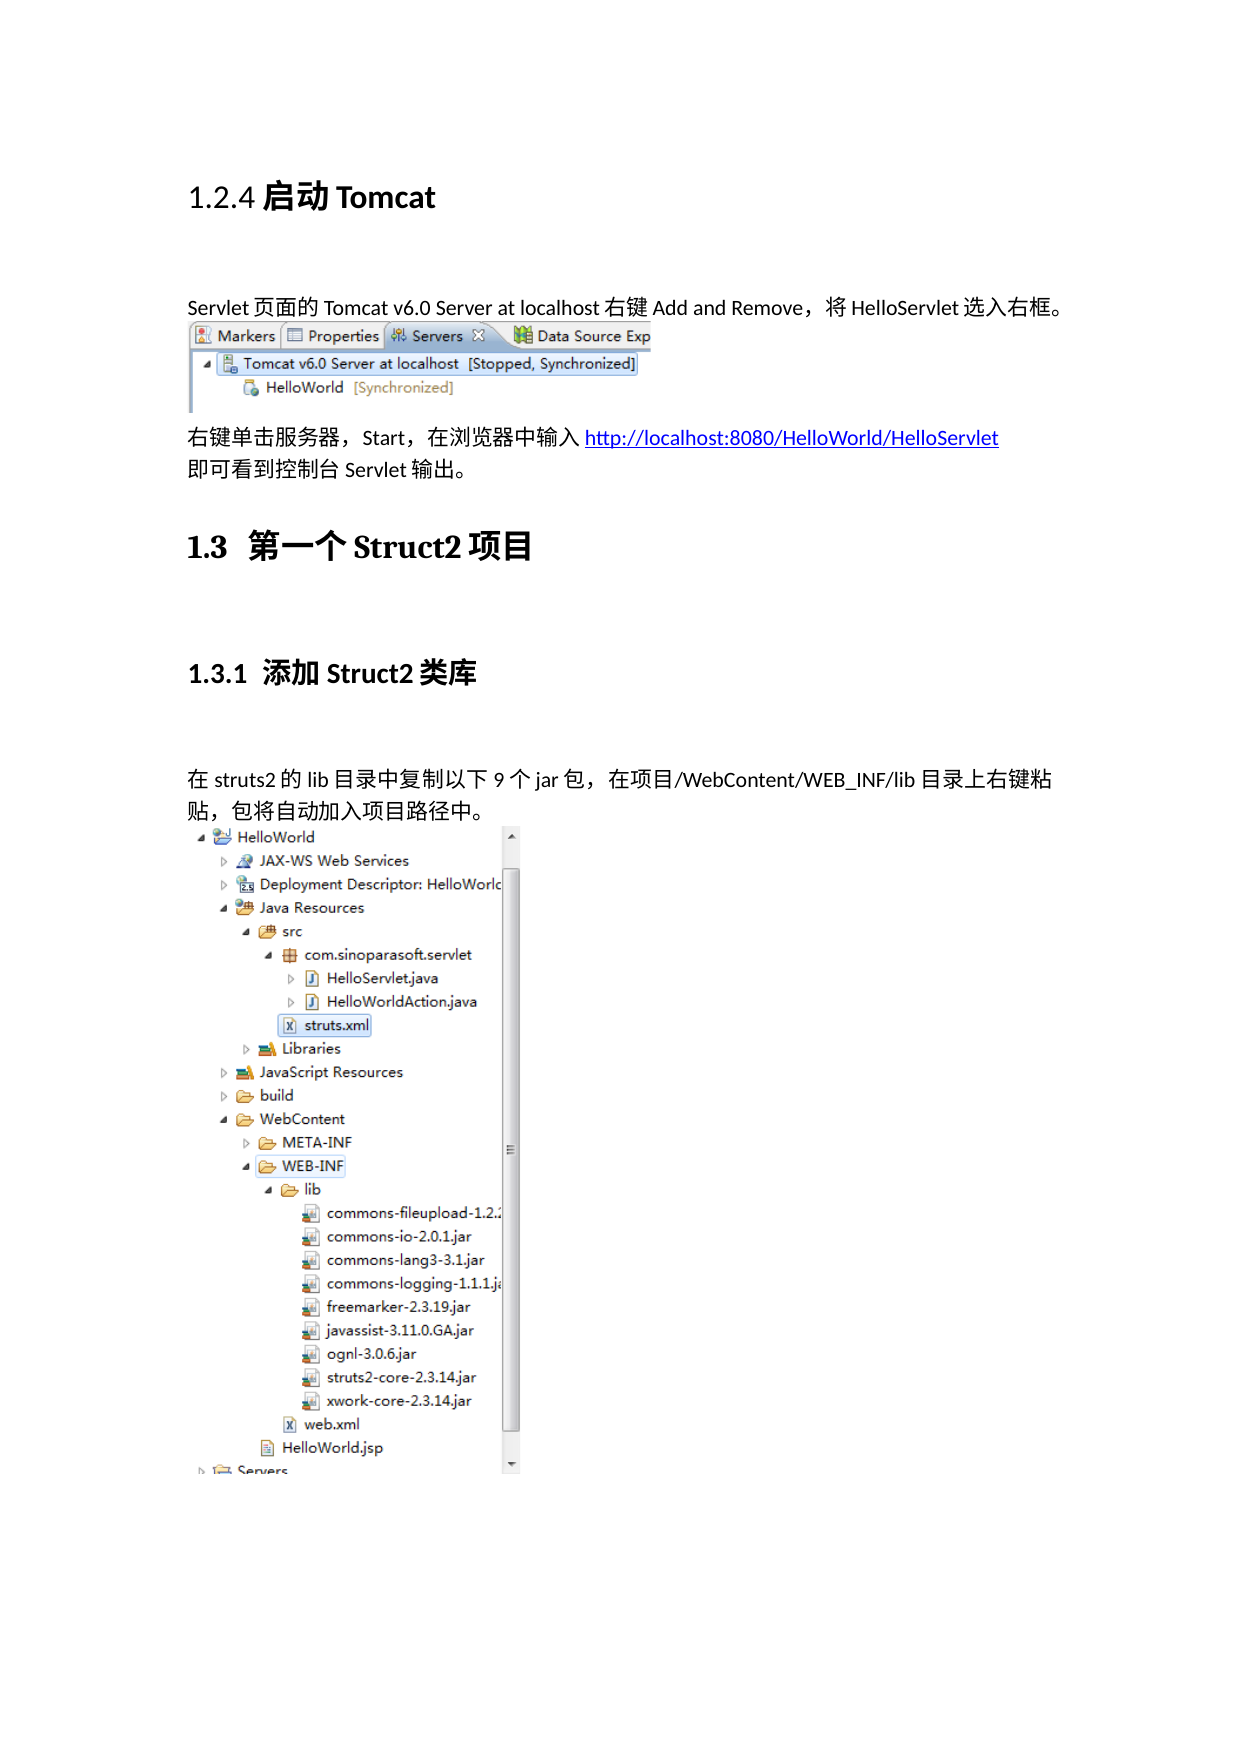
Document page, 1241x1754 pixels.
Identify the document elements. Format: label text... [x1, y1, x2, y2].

text Servlet页面的Tomcat v6.0 Server at localhost右键Add and Remove，将HelloServlet选入右框。 [187, 289, 1053, 322]
picture [187, 321, 651, 413]
text 右键单击服务器，Start，在浏览器中输入http://localhost:8080/HelloWorld/HelloServlet [187, 419, 1053, 452]
text 在struts2的lib目录中复制以下9个jar包，在项目/WebContent/WEB_INF/lib目录上右键粘贴，包将自动加入项目路径中。 [187, 761, 1053, 826]
subtitle 添加Struct2类库 [187, 638, 1053, 703]
text 即可看到控制台Servlet输出。 [187, 452, 1053, 484]
picture [187, 826, 521, 1474]
subtitle 第一个Struct2项目 [187, 511, 1053, 576]
subtitle 启动Tomcat [187, 162, 1053, 227]
